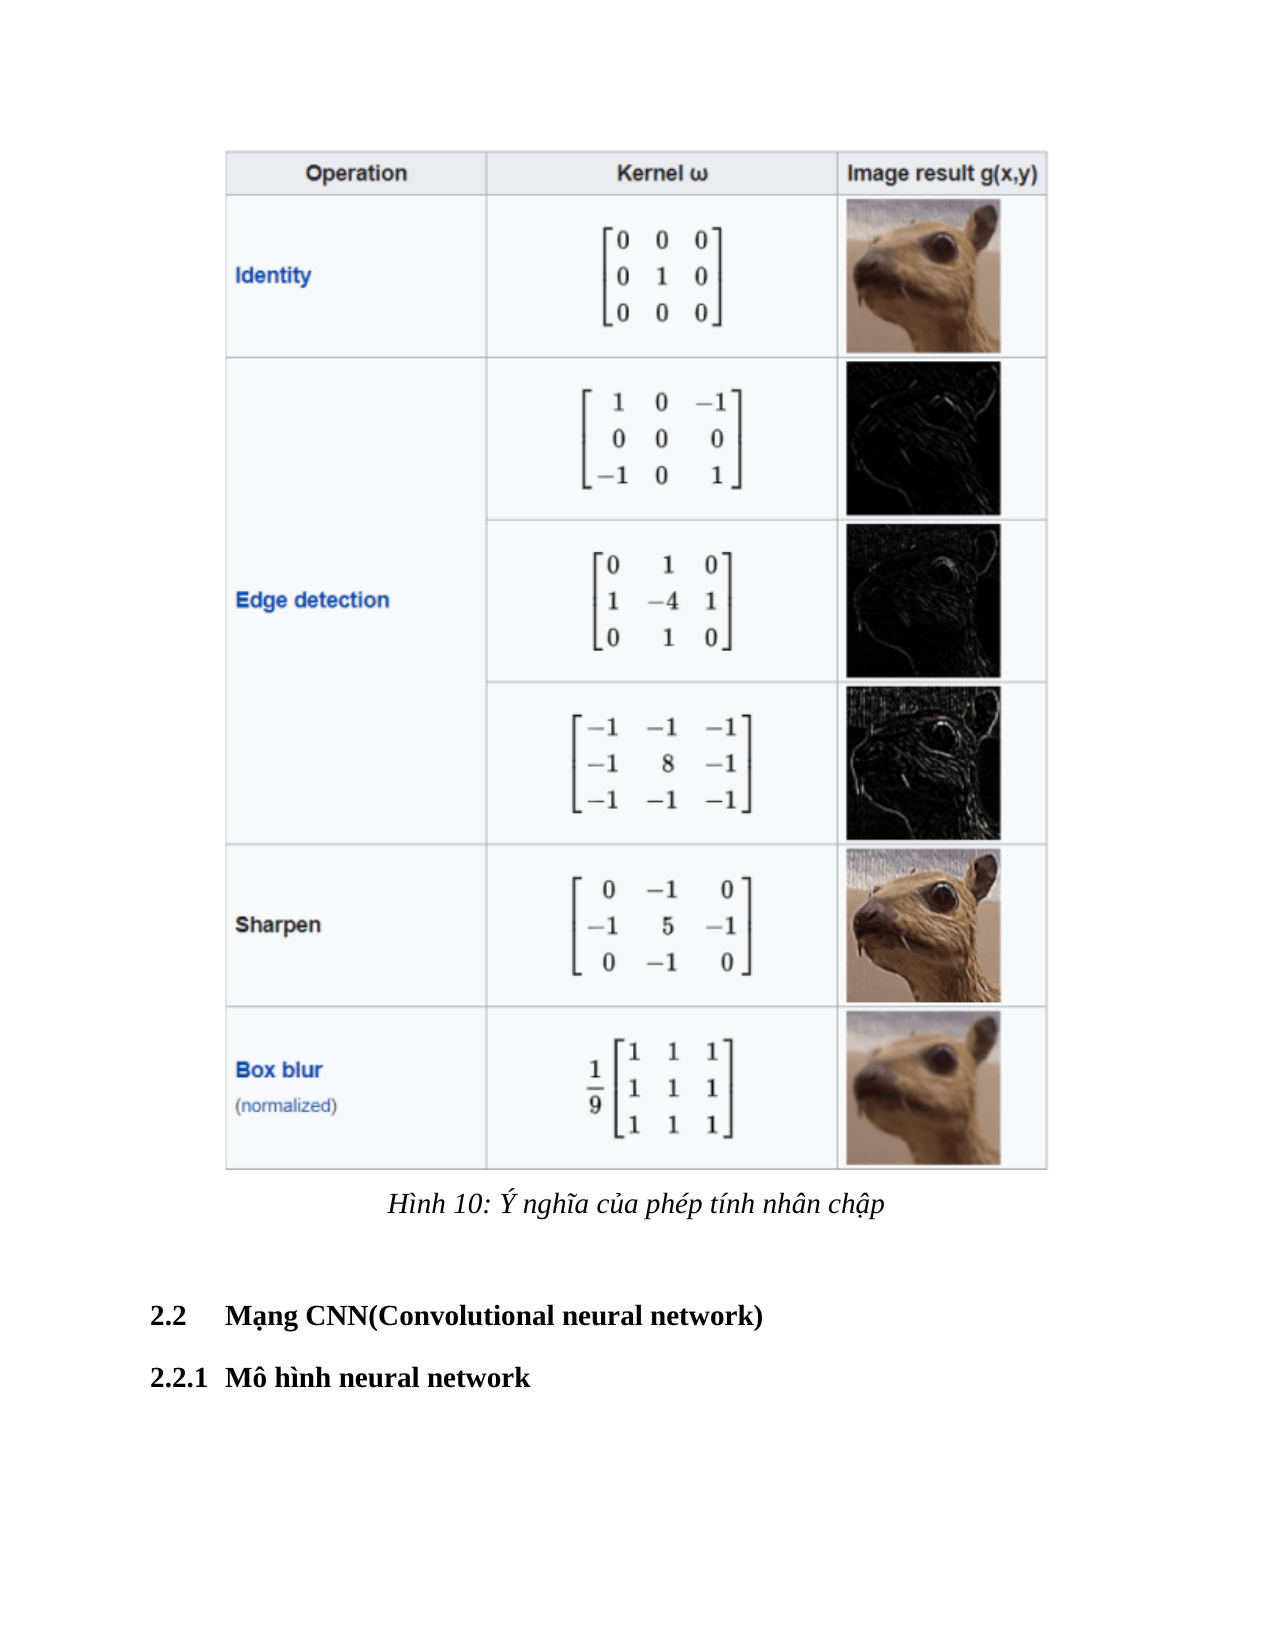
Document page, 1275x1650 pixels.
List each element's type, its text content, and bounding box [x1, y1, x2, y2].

subtitle 2.2 Mạng CNN(Convolutional neural network) [150, 1298, 1125, 1331]
subtitle 2.2.1 Mô hình neural network [150, 1361, 1125, 1394]
text Hình 10: Ý nghĩa của phép tính nhân chập [150, 1187, 1125, 1220]
picture [225, 150, 1050, 1170]
